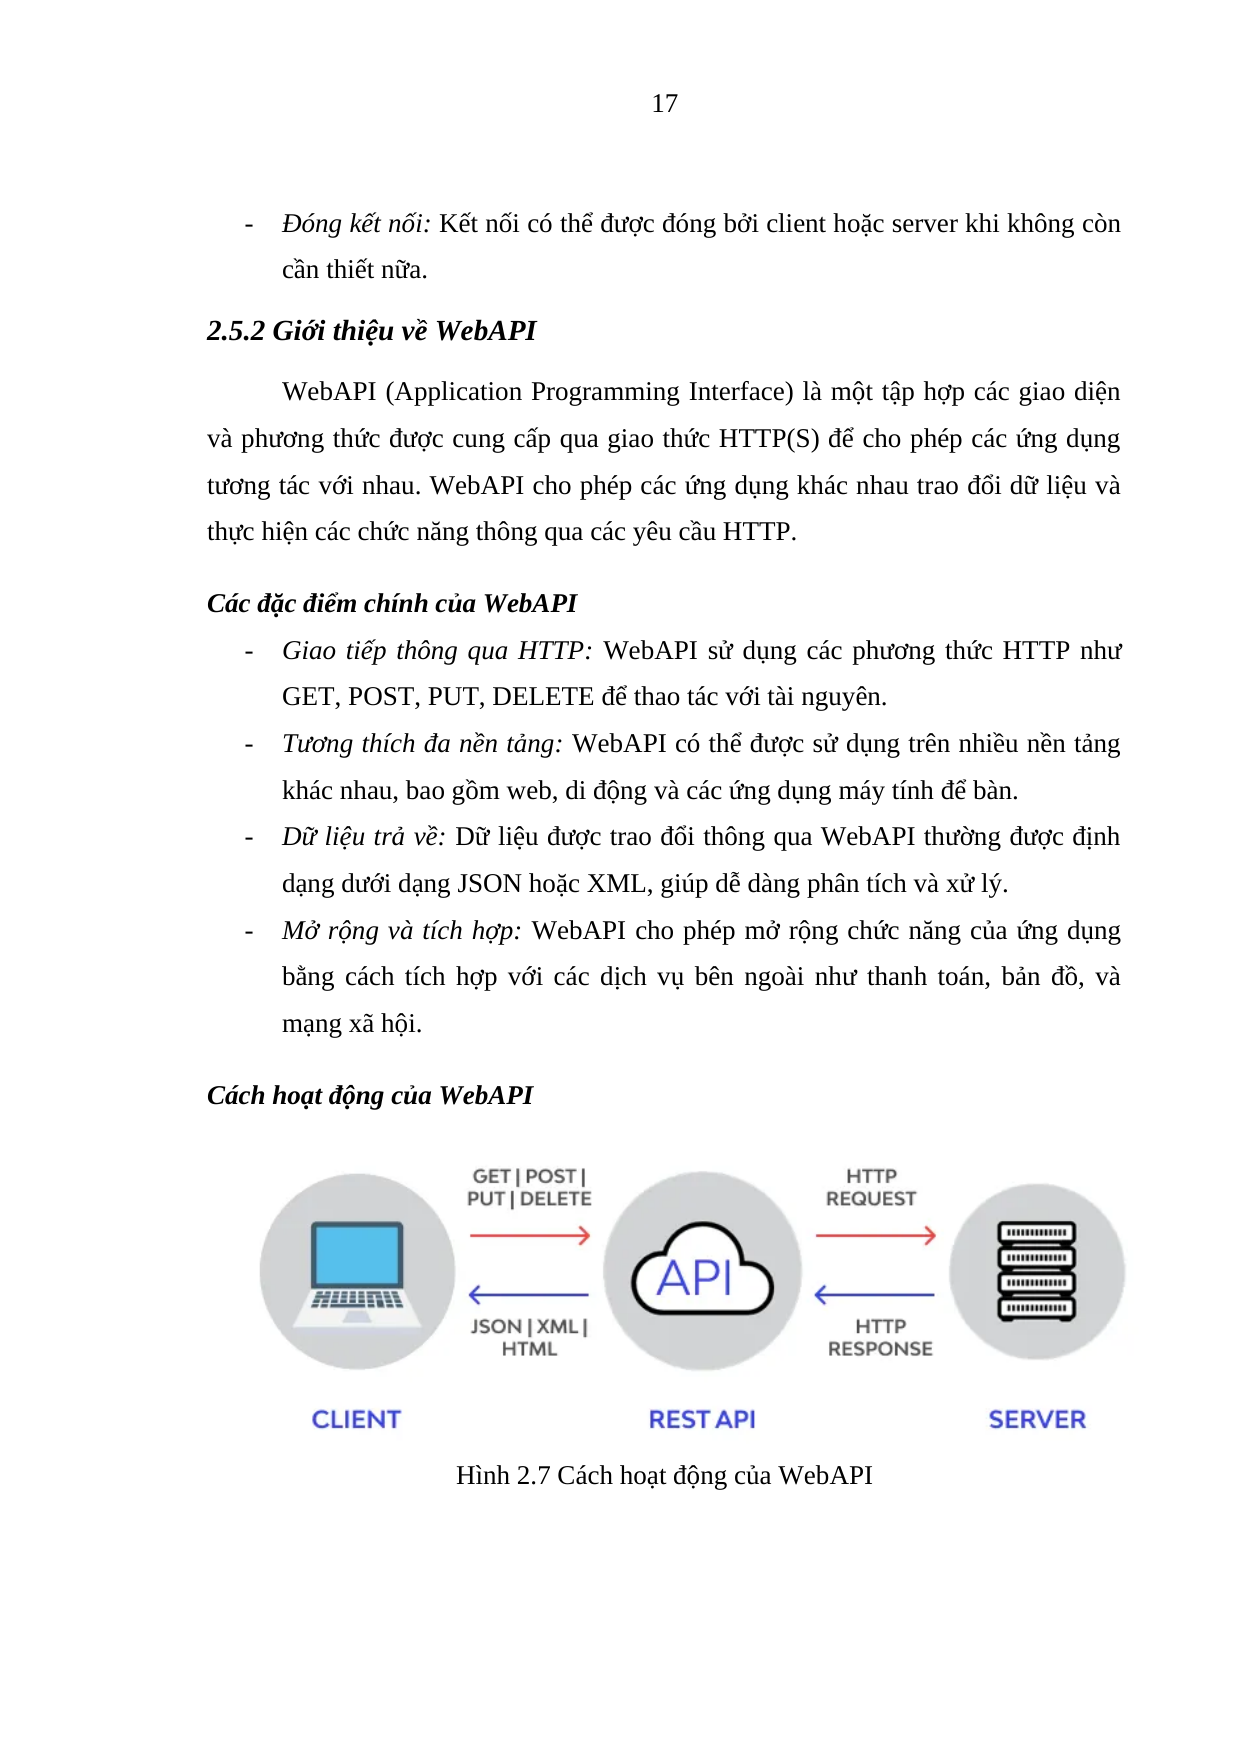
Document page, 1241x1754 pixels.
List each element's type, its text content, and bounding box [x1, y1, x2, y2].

list Tương thích đa nền tảng: WebAPI có thể được sử dụng trên nhiều nền tảng khác nhau, bao gồm web, di động và các ứng dụng máy tính để bàn. [244, 727, 1122, 805]
list Giao tiếp thông qua HTTP: WebAPI sử dụng các phương thức HTTP như GET, POST, PUT, DELETE để thao tác với tài nguyên. [244, 634, 1122, 712]
list Đóng kết nối: Kết nối có thể được đóng bởi client hoặc server khi không còn cần thiết nữa. [244, 207, 1122, 284]
subtitle Giới thiệu về WebAPI [207, 313, 1122, 346]
list Dữ liệu trả về: Dữ liệu được trao đổi thông qua WebAPI thường được định dạng dưới dạng JSON hoặc XML, giúp dễ dàng phân tích và xử lý. [244, 820, 1122, 898]
text Cách hoạt động của WebAPI [207, 1079, 1122, 1110]
picture [235, 1137, 1145, 1444]
list Mở rộng và tích hợp: WebAPI cho phép mở rộng chức năng của ứng dụng bằng cách tích hợp với các dịch vụ bên ngoài như thanh toán, bản đồ, và mạng xã hội. [244, 914, 1122, 1038]
text WebAPI (Application Programming Interface) là một tập hợp các giao diện và phương thức được cung cấp qua giao thức HTTP(S) để cho phép các ứng dụng tương tác với nhau. WebAPI cho phép các ứng dụng khác nhau trao đổi dữ liệu và thực hiện các chức năng thông qua các yêu cầu HTTP. [207, 375, 1122, 547]
text Các đặc điểm chính của WebAPI [207, 587, 1122, 618]
text Hình 2.7 Cách hoạt động của WebAPI [207, 1459, 1122, 1490]
